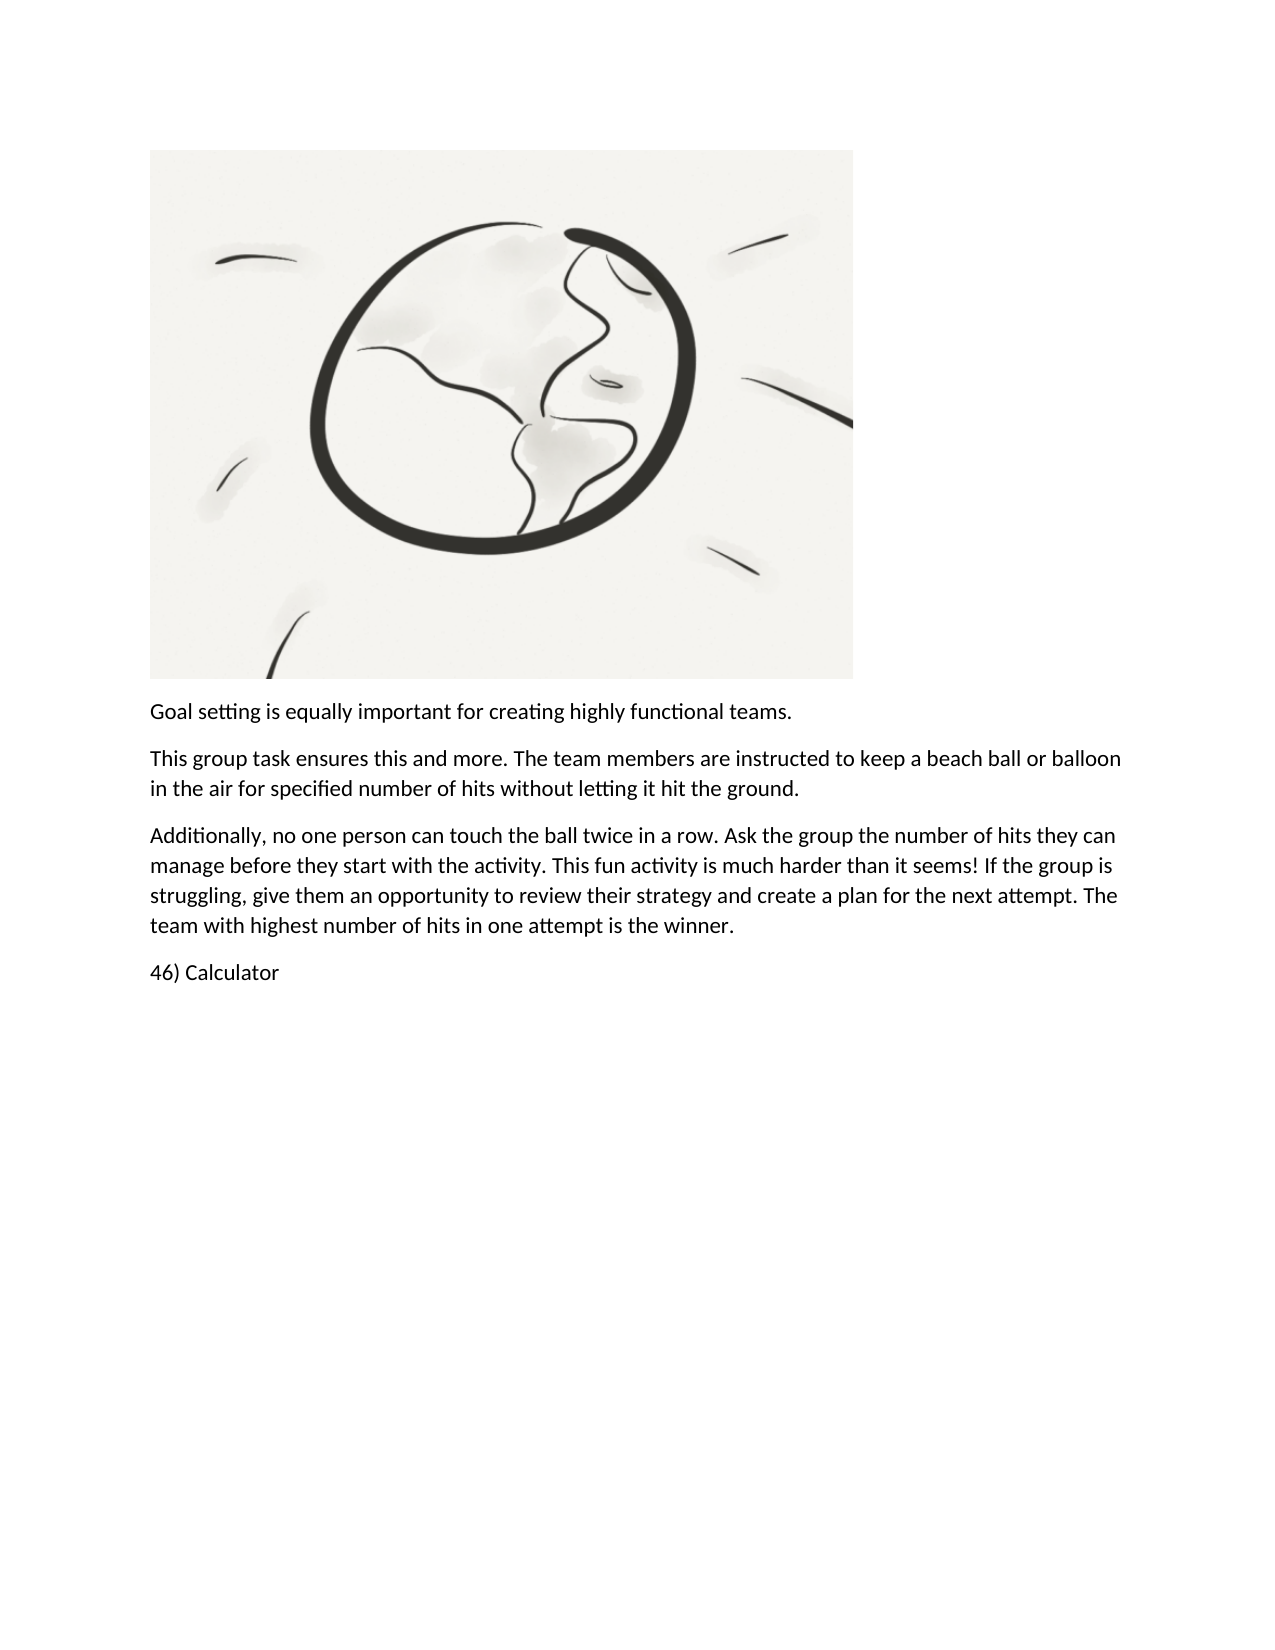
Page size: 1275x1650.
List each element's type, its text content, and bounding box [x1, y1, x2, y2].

picture [150, 150, 854, 679]
text This group task ensures this and more. The team members are instructed to keep a beach ball or balloon in the air for specified number of hits without letting it hit the ground. [150, 744, 1125, 802]
text Goal setting is equally important for creating highly functional teams. [150, 697, 1125, 725]
text 46) Calculator [150, 958, 1125, 986]
text Additionally, no one person can touch the ball twice in a row. Ask the group the number of hits they can manage before they start with the activity. This fun activity is much harder than it seems! If the group is struggling, give them an opportunity to review their strategy and create a plan for the next attempt. The team with highest number of hits in one attempt is the winner. [150, 821, 1125, 939]
